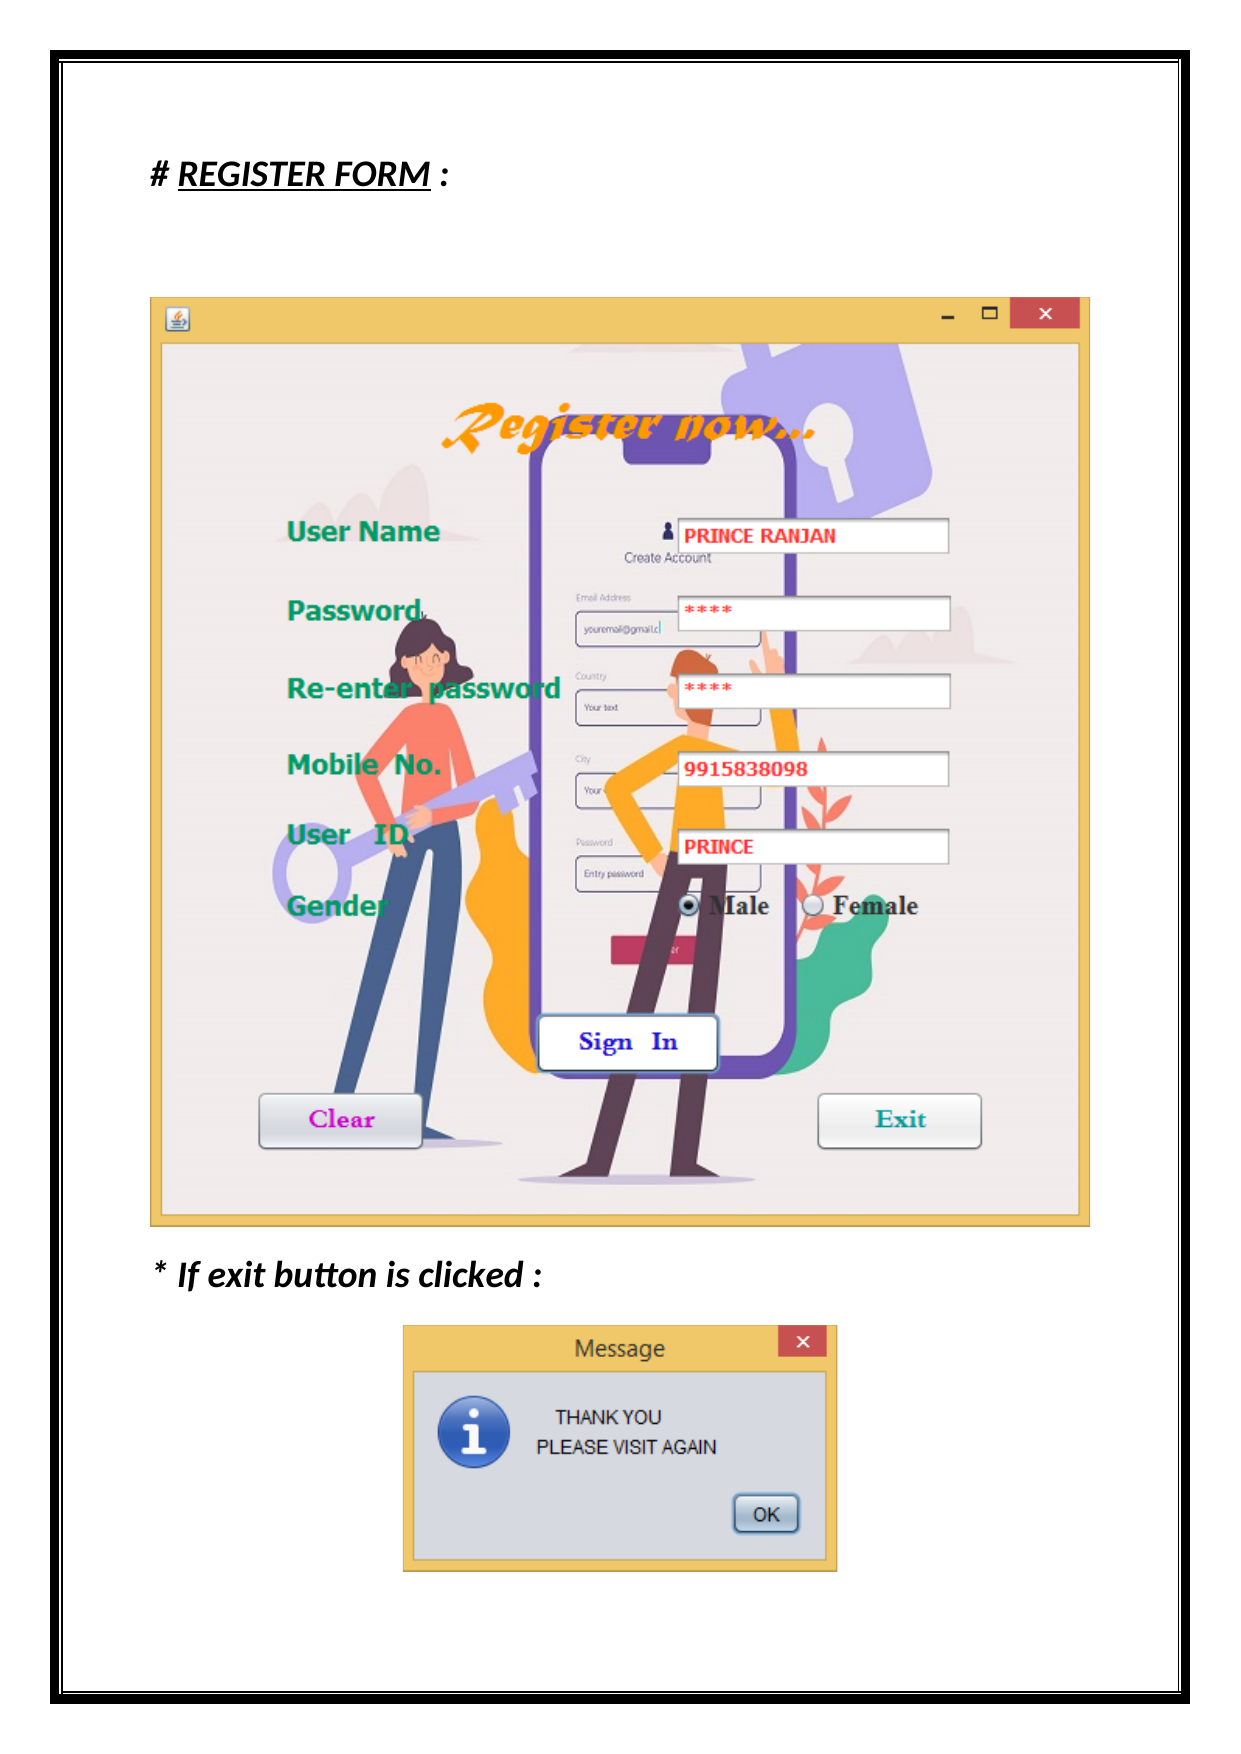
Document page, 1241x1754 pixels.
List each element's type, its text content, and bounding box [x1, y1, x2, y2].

text # REGISTER FORM : [150, 150, 1090, 196]
text * If exit button is clicked : [150, 1251, 1090, 1297]
picture [402, 1325, 838, 1572]
picture [150, 297, 1091, 1227]
